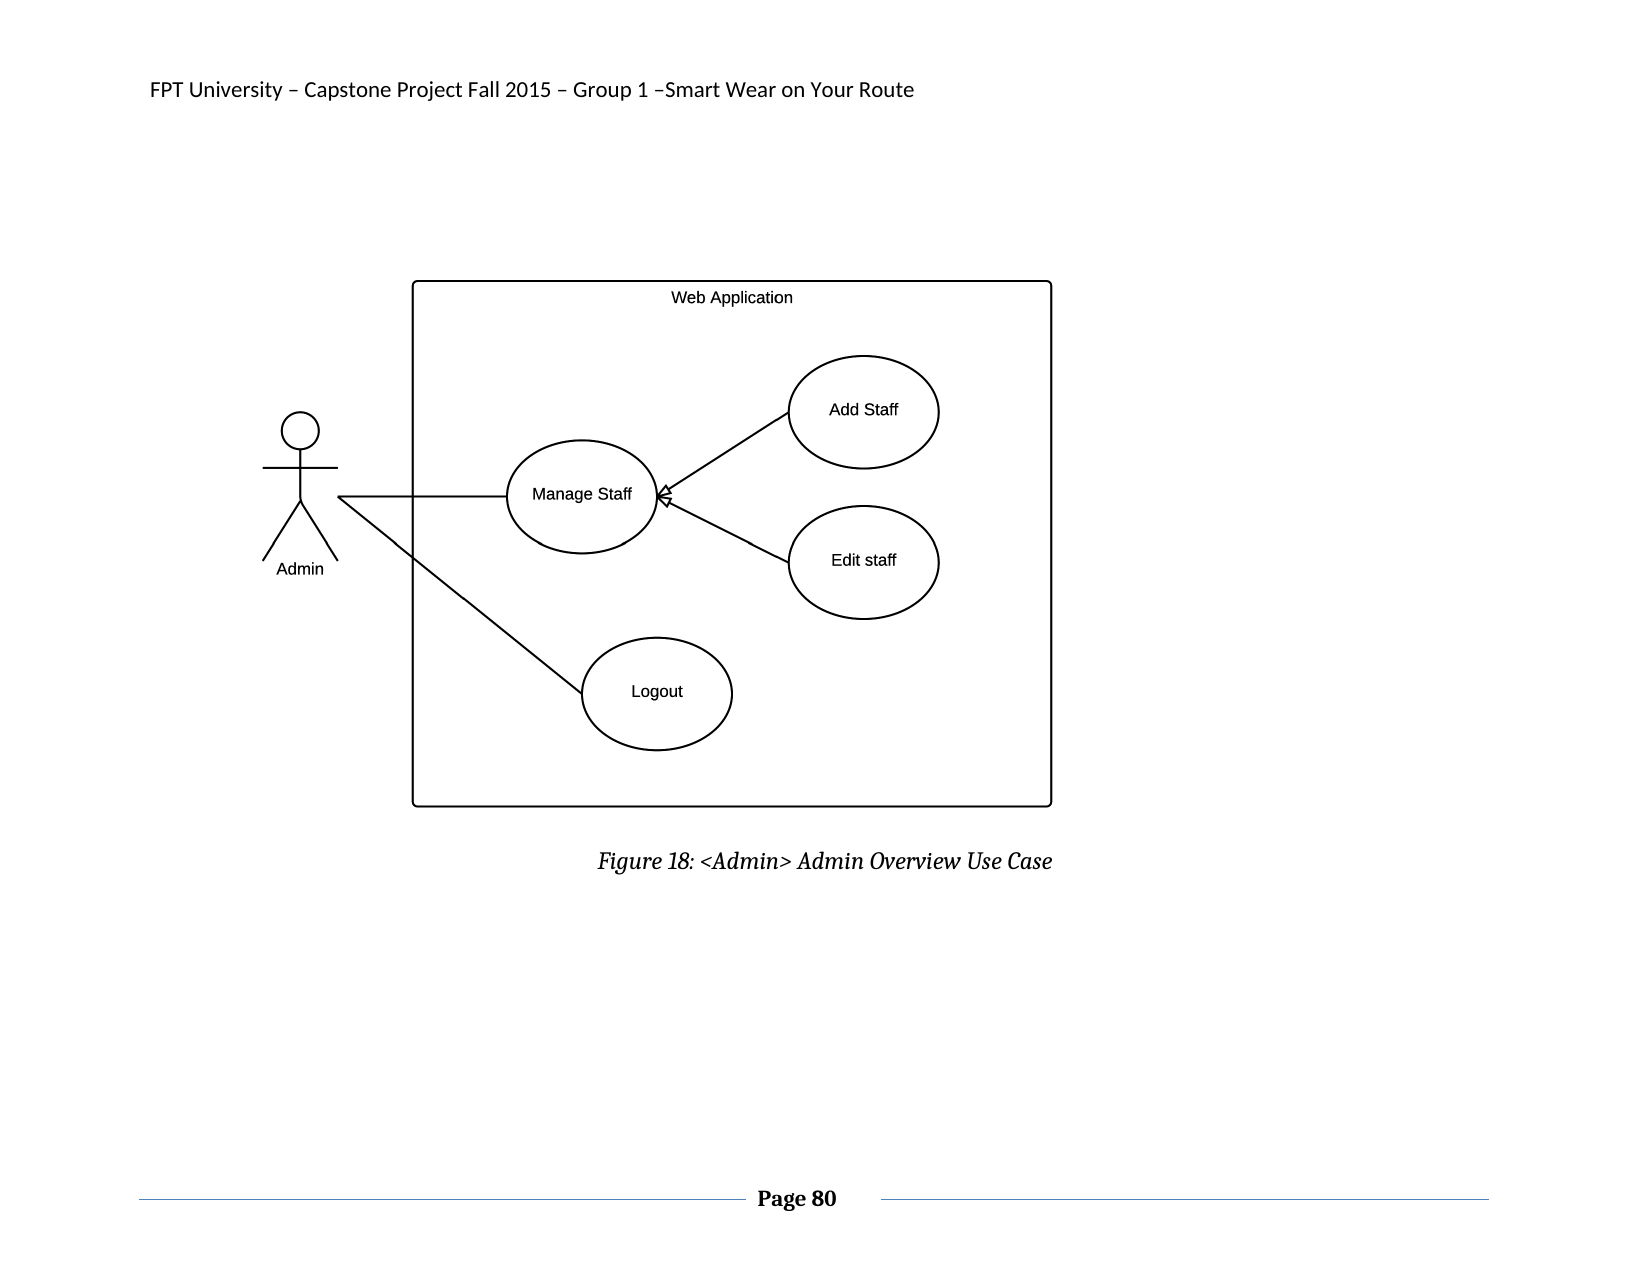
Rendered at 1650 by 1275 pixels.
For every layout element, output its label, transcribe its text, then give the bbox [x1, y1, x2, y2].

picture [150, 243, 1089, 844]
